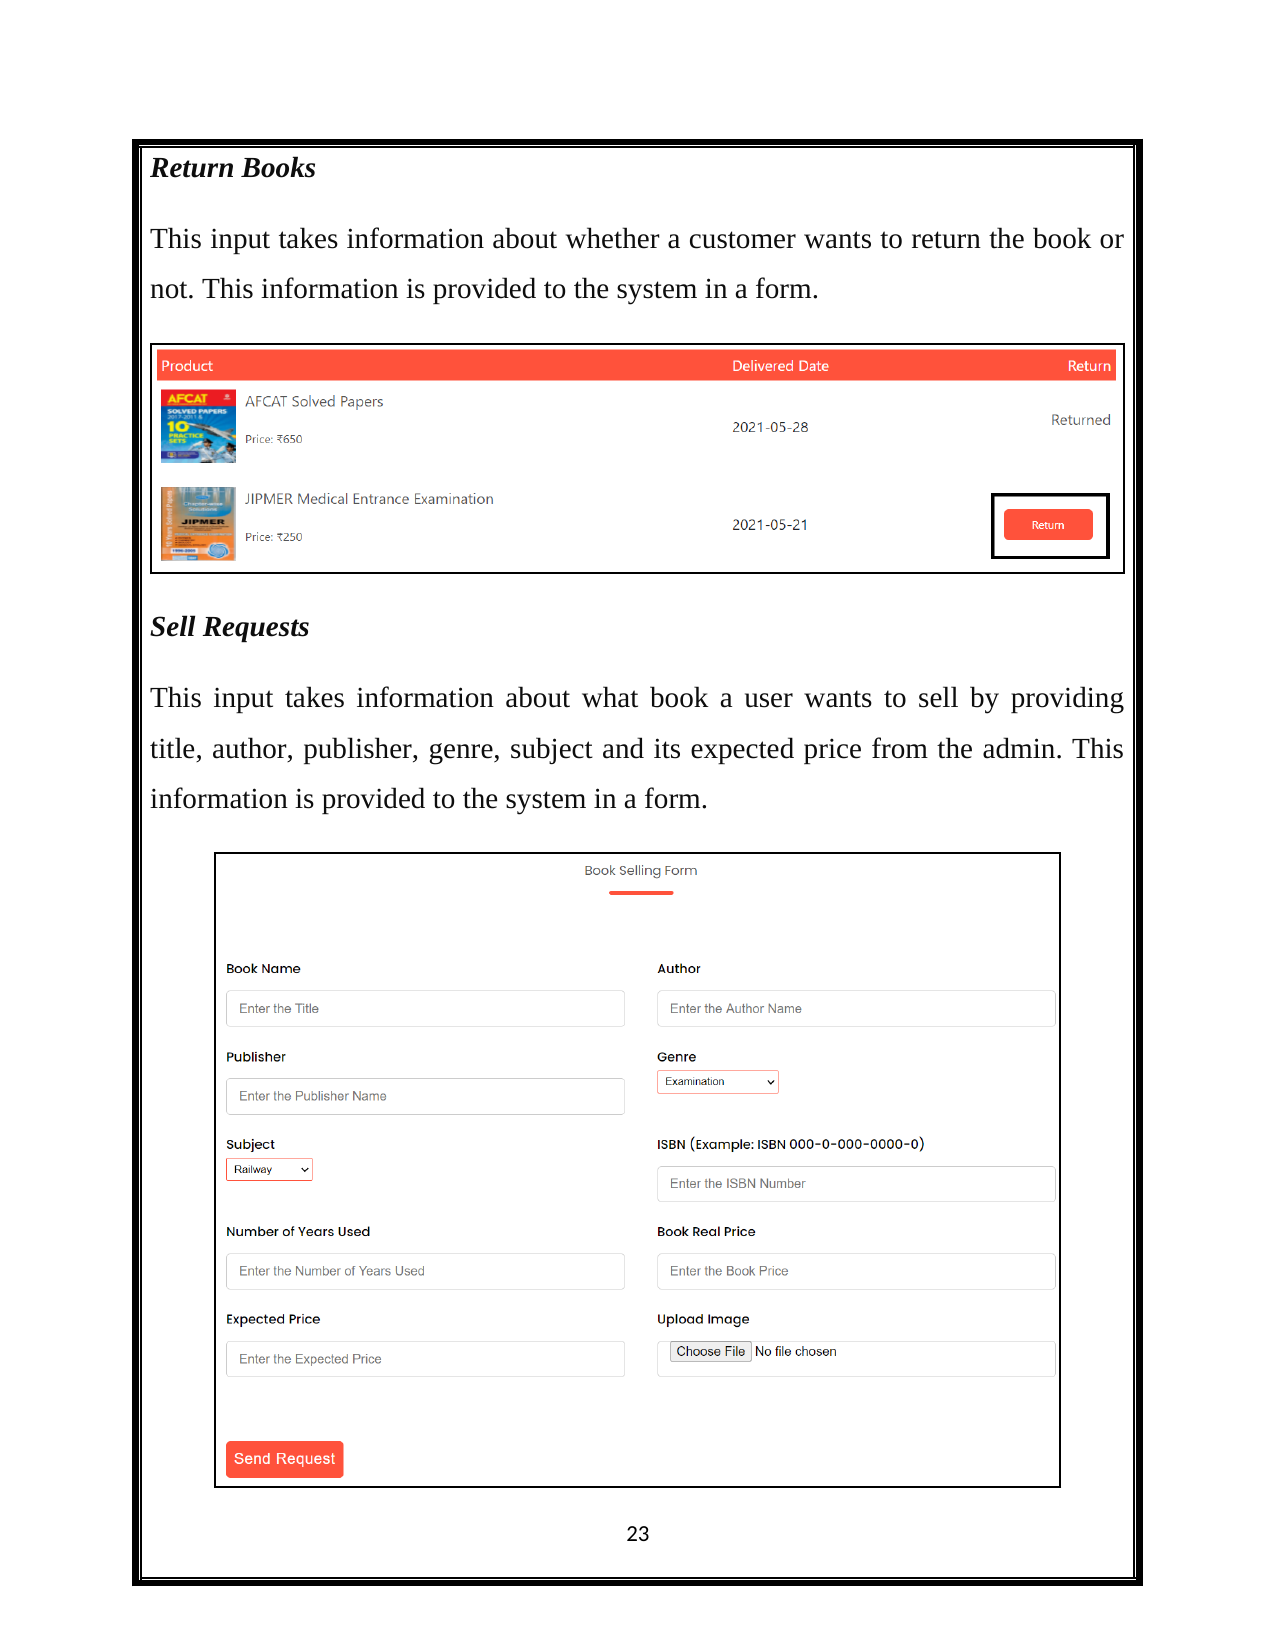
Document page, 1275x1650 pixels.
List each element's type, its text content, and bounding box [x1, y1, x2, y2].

text Sell Requests [150, 609, 1125, 643]
text This input takes information about what book a user wants to sell by providing title, author, publisher, genre, subject and its expected price from the admin. This information is provided to the system in a form. [150, 681, 1125, 815]
text Return Books [150, 150, 1125, 183]
picture [152, 345, 1123, 572]
text This input takes information about whether a customer wants to return the book or not. This information is provided to the system in a form. [150, 221, 1125, 305]
picture [216, 854, 1059, 1486]
